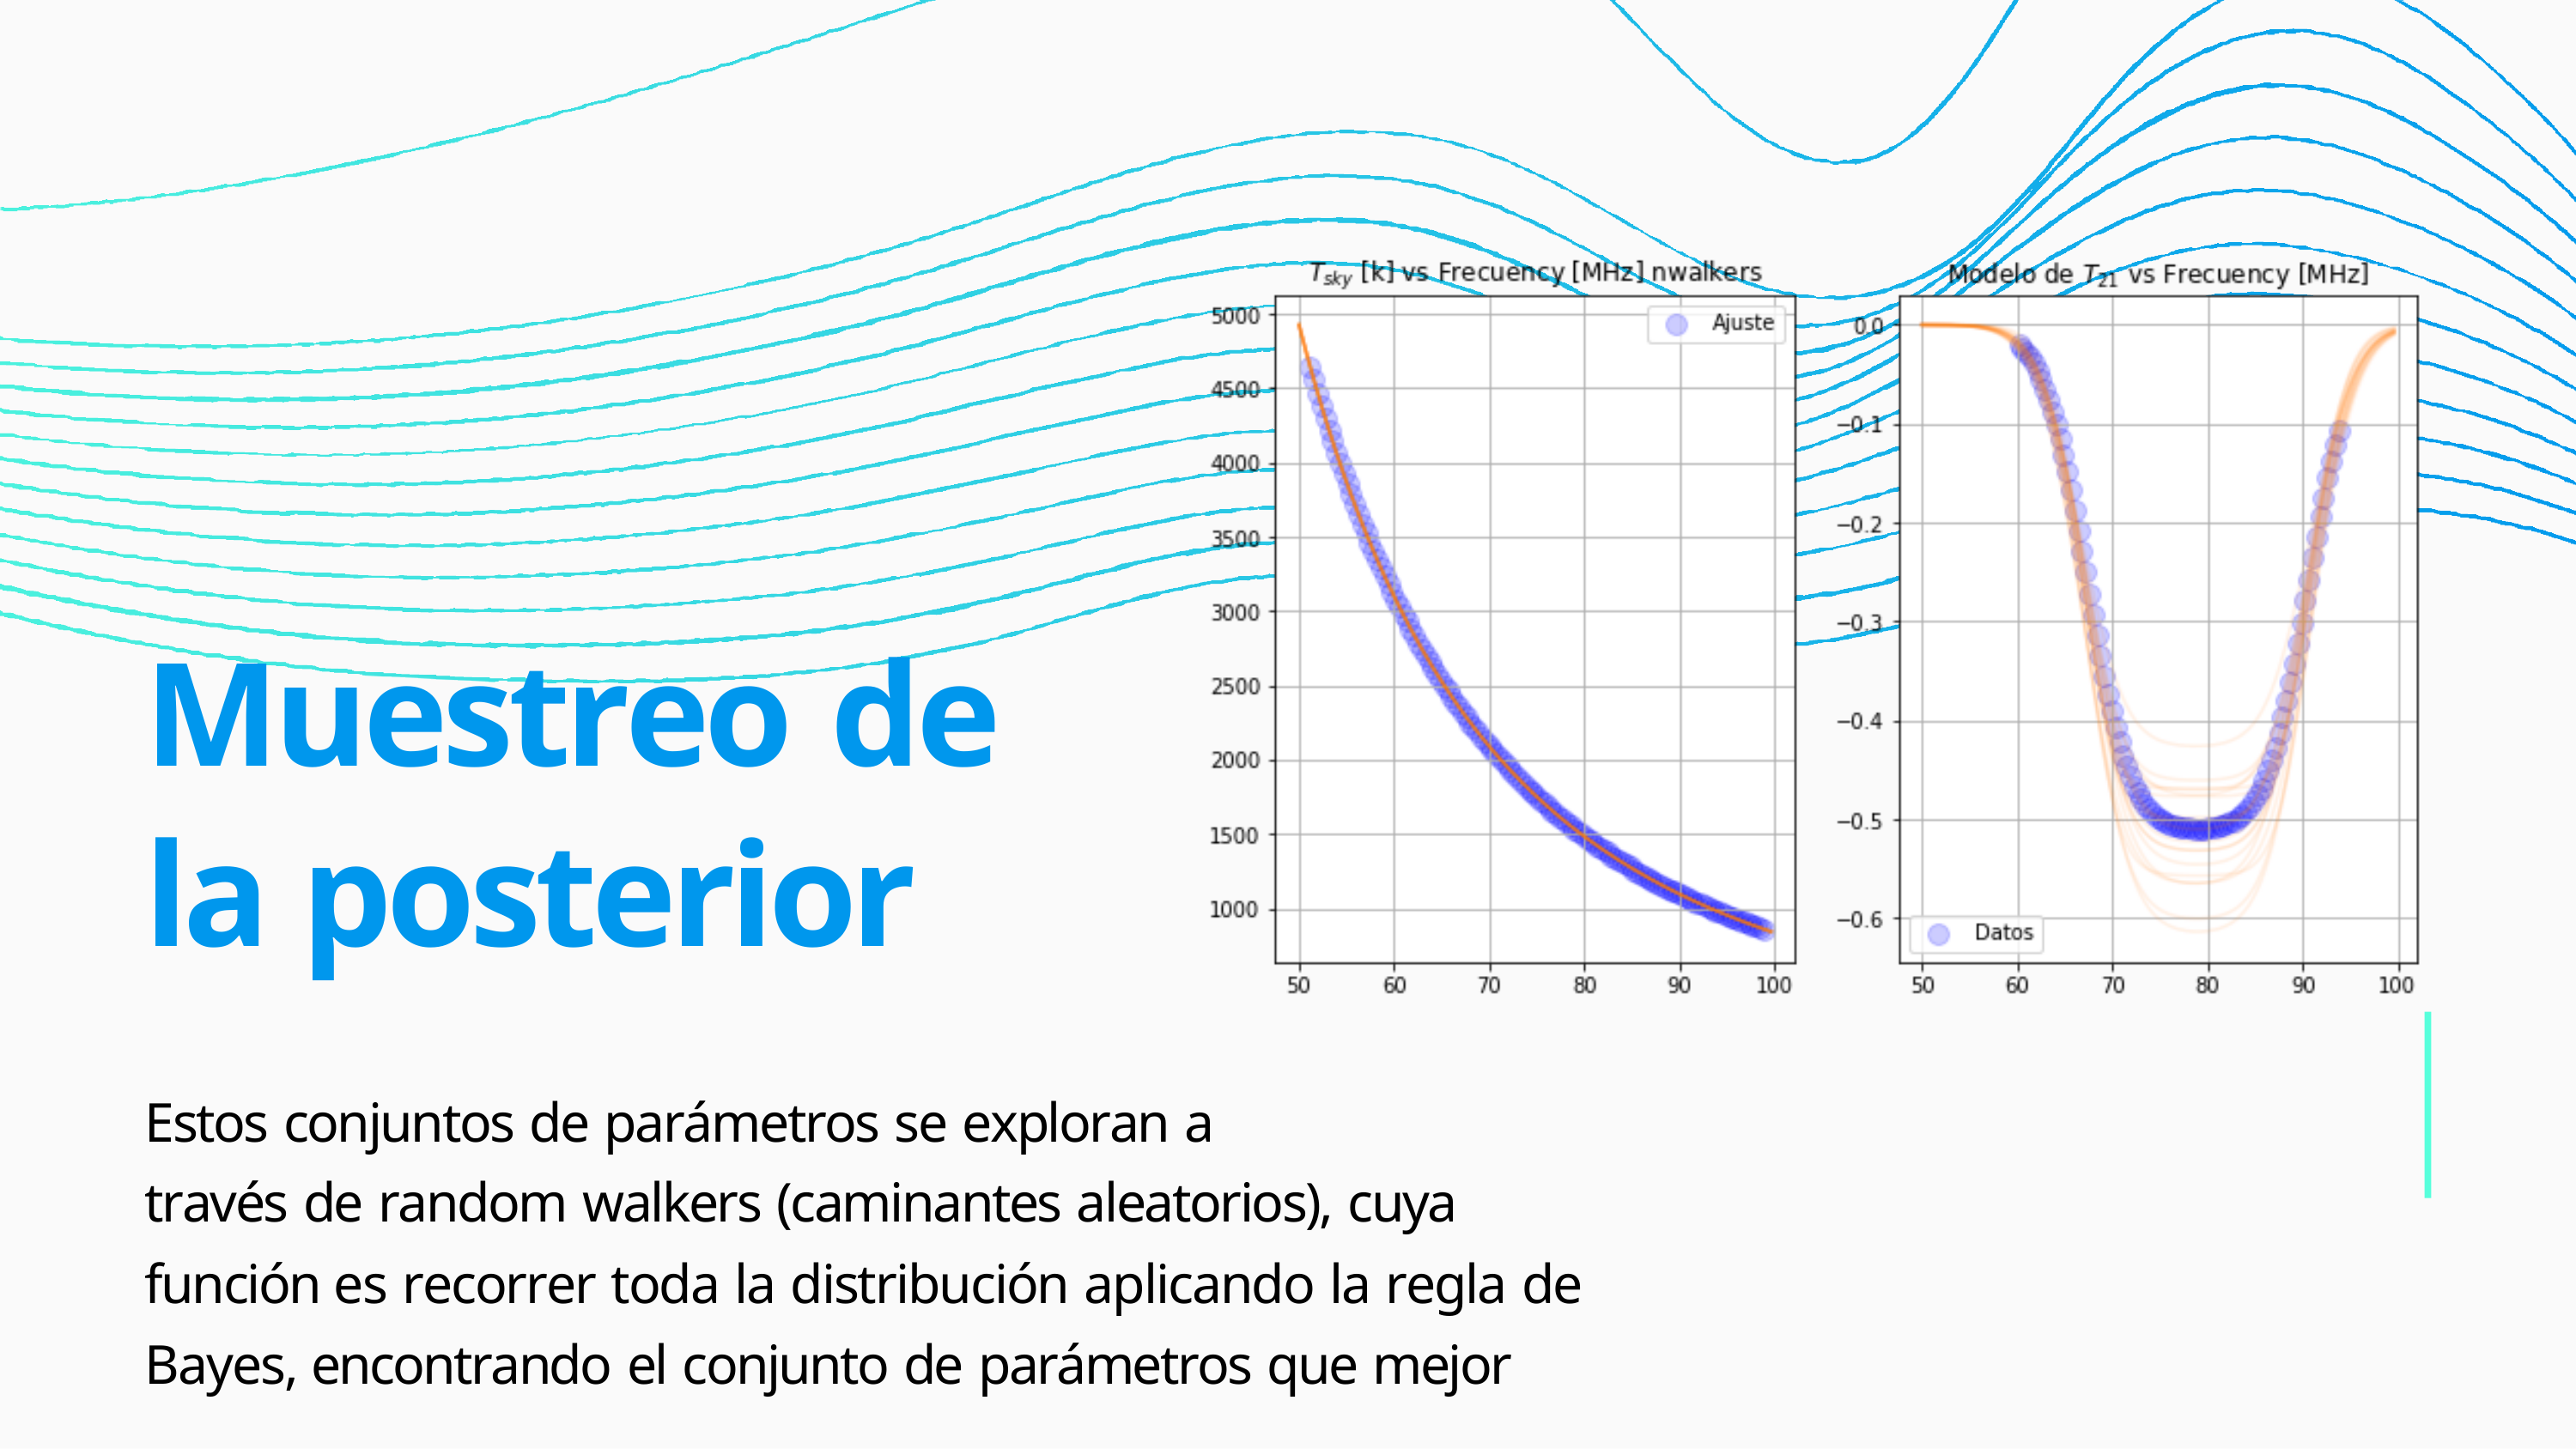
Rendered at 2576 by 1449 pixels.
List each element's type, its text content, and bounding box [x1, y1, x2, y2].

picture [2055, 158, 2061, 165]
picture [2403, 0, 2576, 149]
picture [0, 0, 2576, 1012]
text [145, 1165, 1596, 1400]
picture [2064, 0, 2576, 196]
subtitle Muestreo de la posterior [145, 618, 1130, 988]
text Estos conjuntos de parámetros se exploran a [145, 1084, 2576, 1157]
